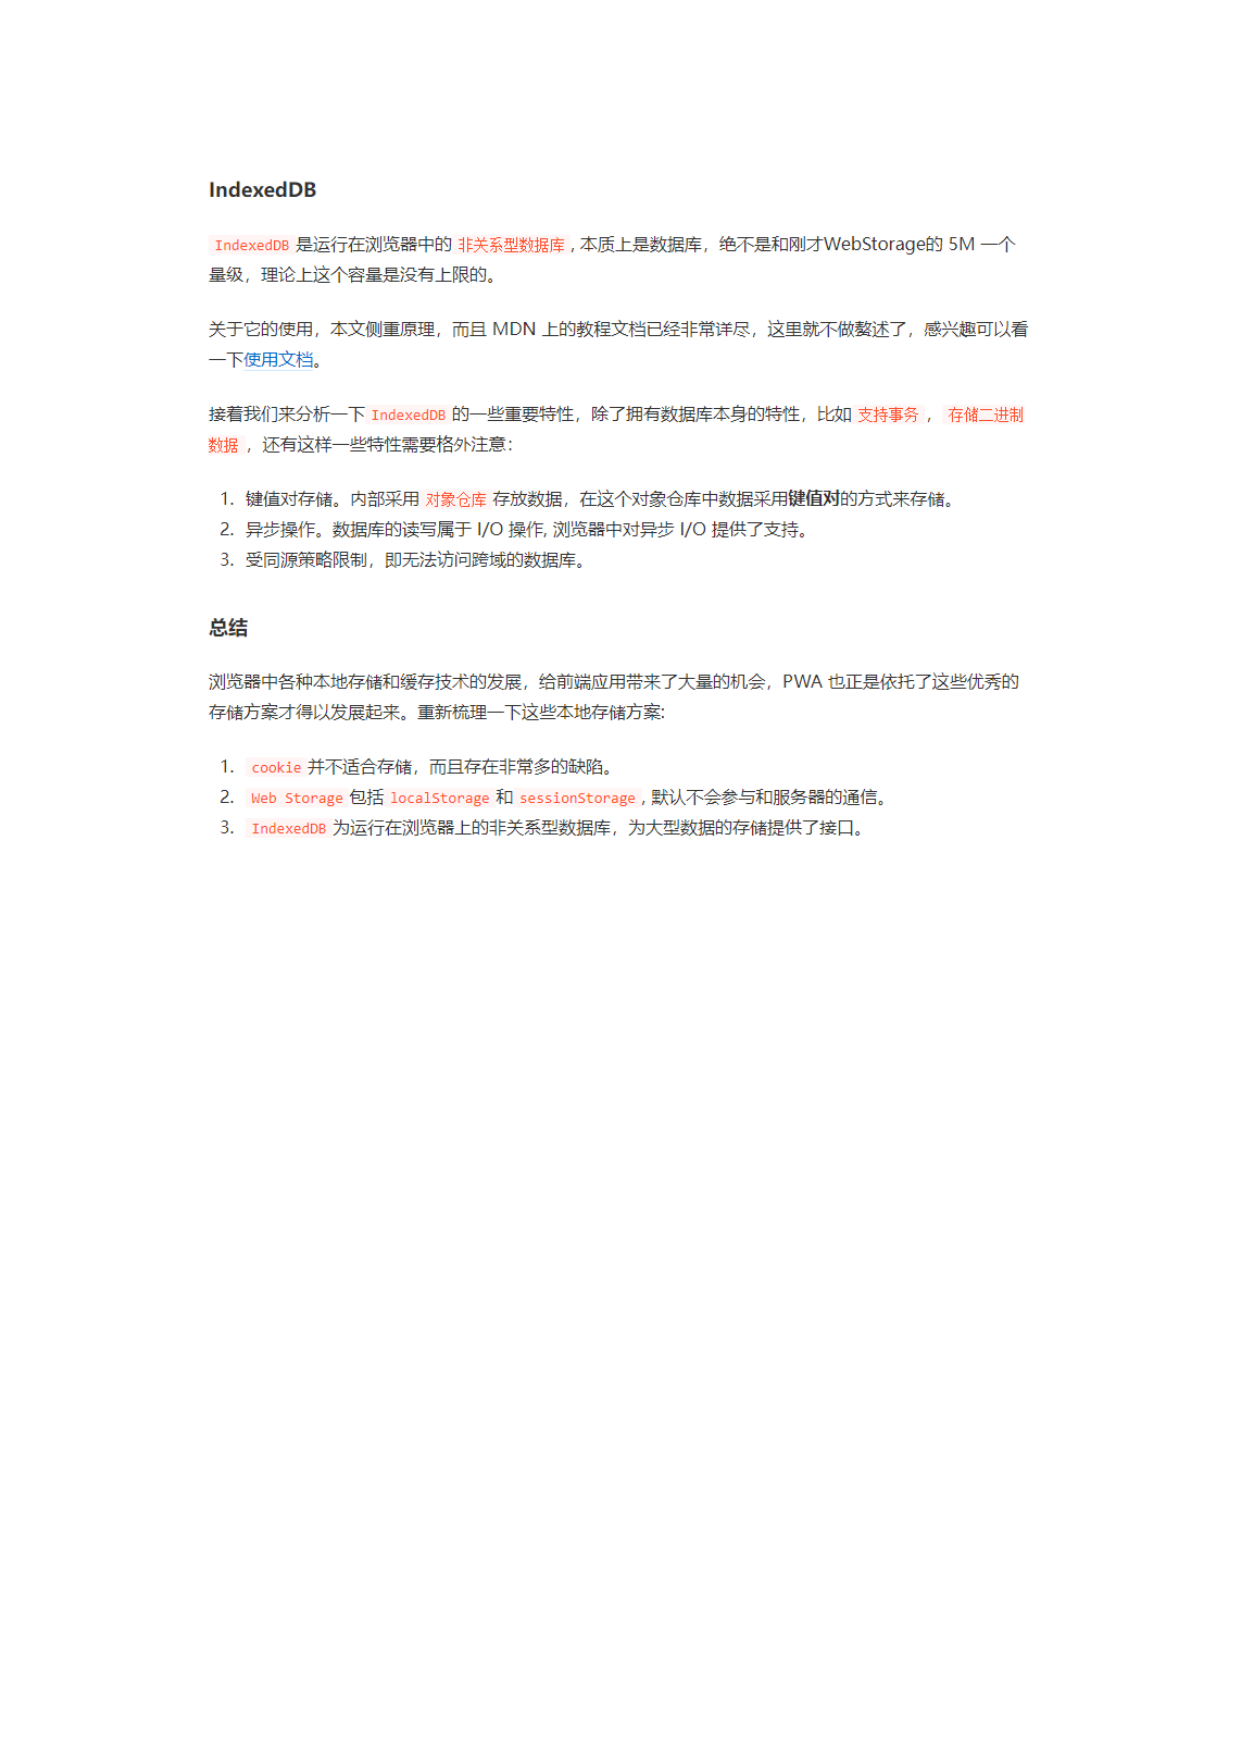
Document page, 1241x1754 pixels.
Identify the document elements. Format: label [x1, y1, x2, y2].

picture [187, 162, 1053, 852]
